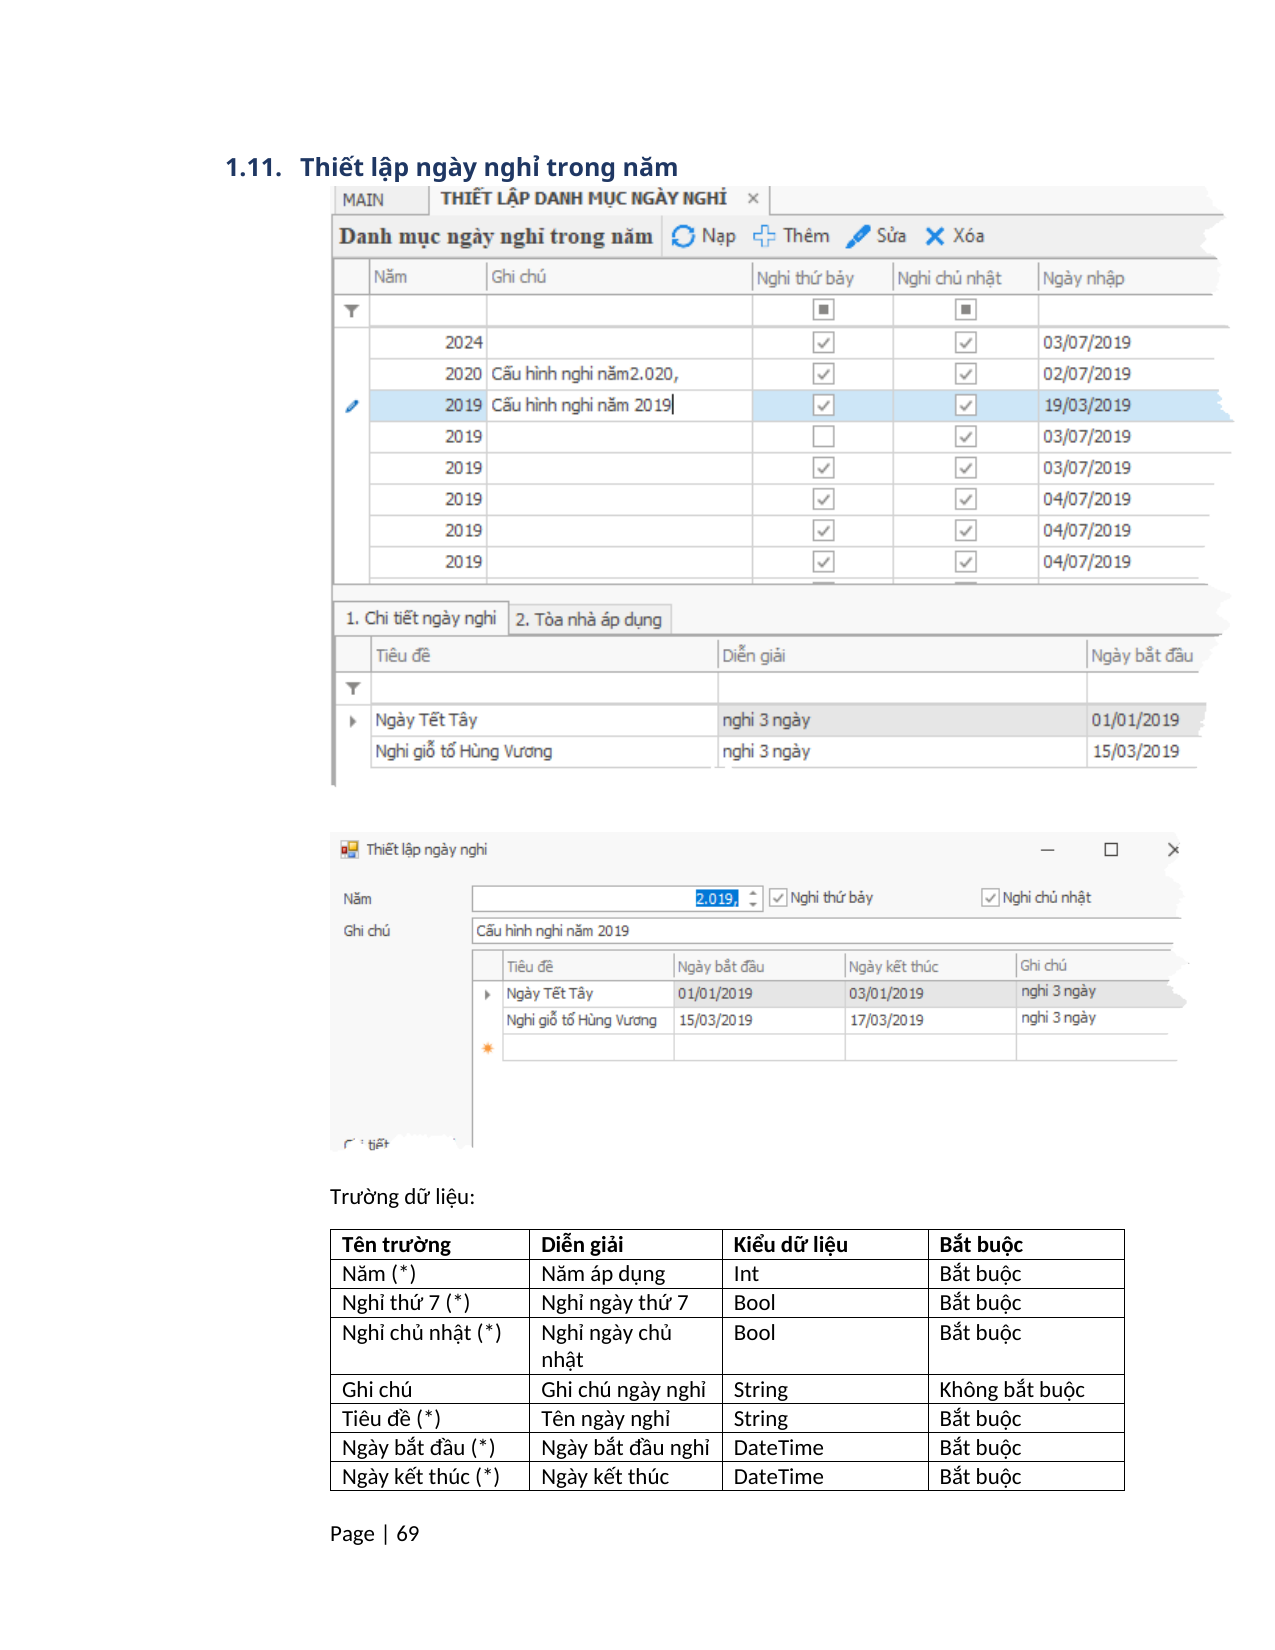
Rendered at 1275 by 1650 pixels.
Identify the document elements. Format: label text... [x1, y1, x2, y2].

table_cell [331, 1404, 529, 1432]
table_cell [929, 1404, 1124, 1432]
picture [330, 832, 1199, 1164]
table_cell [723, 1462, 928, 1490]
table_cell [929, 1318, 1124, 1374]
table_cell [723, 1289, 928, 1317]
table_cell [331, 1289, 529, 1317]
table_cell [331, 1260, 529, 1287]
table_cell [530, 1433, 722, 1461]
text Trường dữ liệu: [330, 1182, 1125, 1211]
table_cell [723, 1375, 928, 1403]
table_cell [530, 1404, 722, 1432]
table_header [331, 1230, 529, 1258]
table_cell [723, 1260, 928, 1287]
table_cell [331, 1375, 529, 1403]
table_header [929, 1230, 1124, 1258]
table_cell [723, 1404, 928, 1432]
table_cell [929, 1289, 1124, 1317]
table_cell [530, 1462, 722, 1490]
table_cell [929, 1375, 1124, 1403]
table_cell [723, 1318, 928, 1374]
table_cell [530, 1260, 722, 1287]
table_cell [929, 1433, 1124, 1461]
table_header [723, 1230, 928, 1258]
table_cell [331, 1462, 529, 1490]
subtitle Thiết lập ngày nghỉ trong năm [225, 150, 1125, 184]
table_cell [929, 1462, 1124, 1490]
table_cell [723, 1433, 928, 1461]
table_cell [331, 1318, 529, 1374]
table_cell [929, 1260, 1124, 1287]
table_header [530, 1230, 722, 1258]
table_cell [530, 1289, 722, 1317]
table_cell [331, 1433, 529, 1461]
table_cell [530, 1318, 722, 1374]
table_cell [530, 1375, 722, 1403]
picture [330, 186, 1246, 814]
